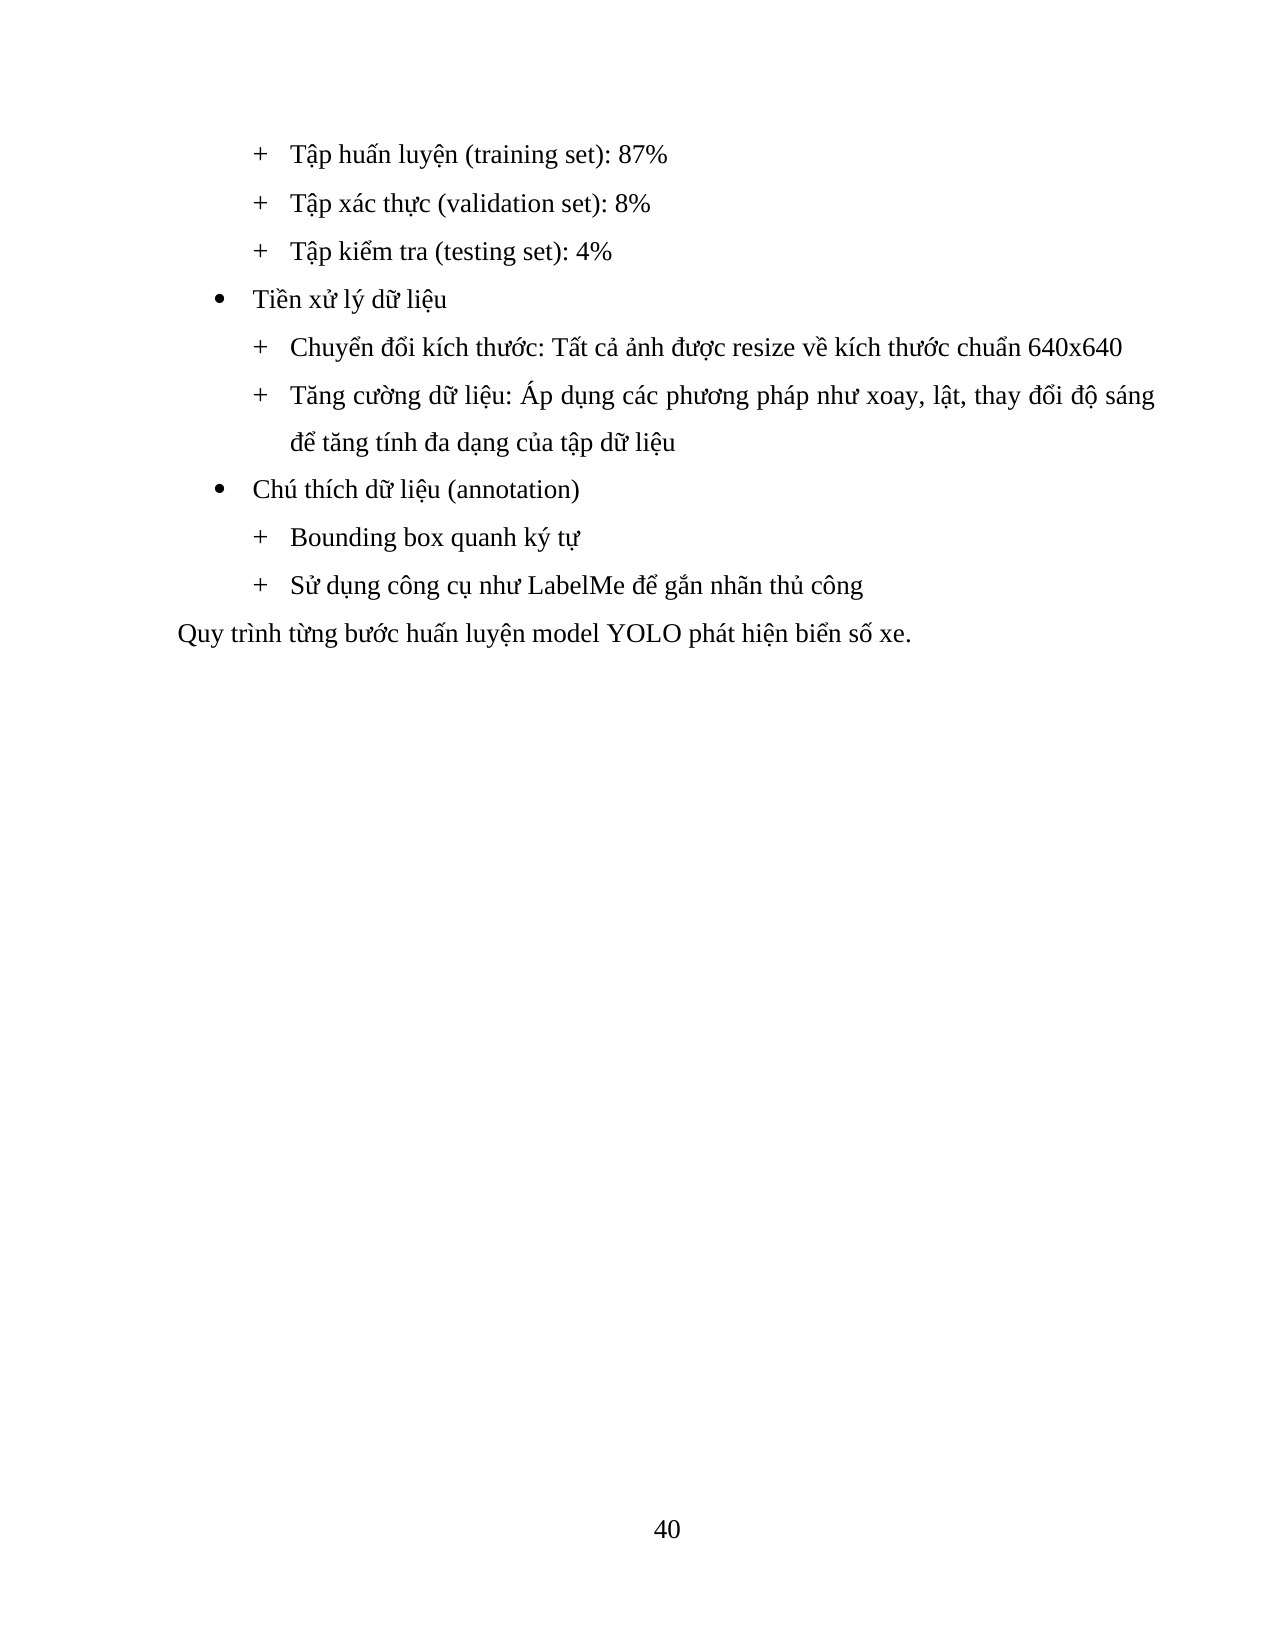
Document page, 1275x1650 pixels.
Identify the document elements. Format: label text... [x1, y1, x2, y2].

list Tập huấn luyện (training set): 87% [252, 137, 1157, 170]
text Quy trình từng bước huấn luyện model YOLO phát hiện biển số xe. [177, 617, 1157, 648]
list Chuyển đổi kích thước: Tất cả ảnh được resize về kích thước chuẩn 640x640 [252, 330, 1157, 362]
list Tăng cường dữ liệu: Áp dụng các phương pháp như xoay, lật, thay đổi độ sáng để tăng tính đa dạng của tập dữ liệu [252, 378, 1157, 457]
list Tiền xử lý dữ liệu [215, 283, 1157, 314]
list Bounding box quanh ký tự [252, 520, 1157, 552]
list Tập xác thực (validation set): 8% [252, 186, 1157, 218]
list Tập kiểm tra (testing set): 4% [252, 234, 1157, 267]
list Sử dụng công cụ như LabelMe để gắn nhãn thủ công [252, 568, 1157, 601]
list Chú thích dữ liệu (annotation) [215, 473, 1157, 504]
